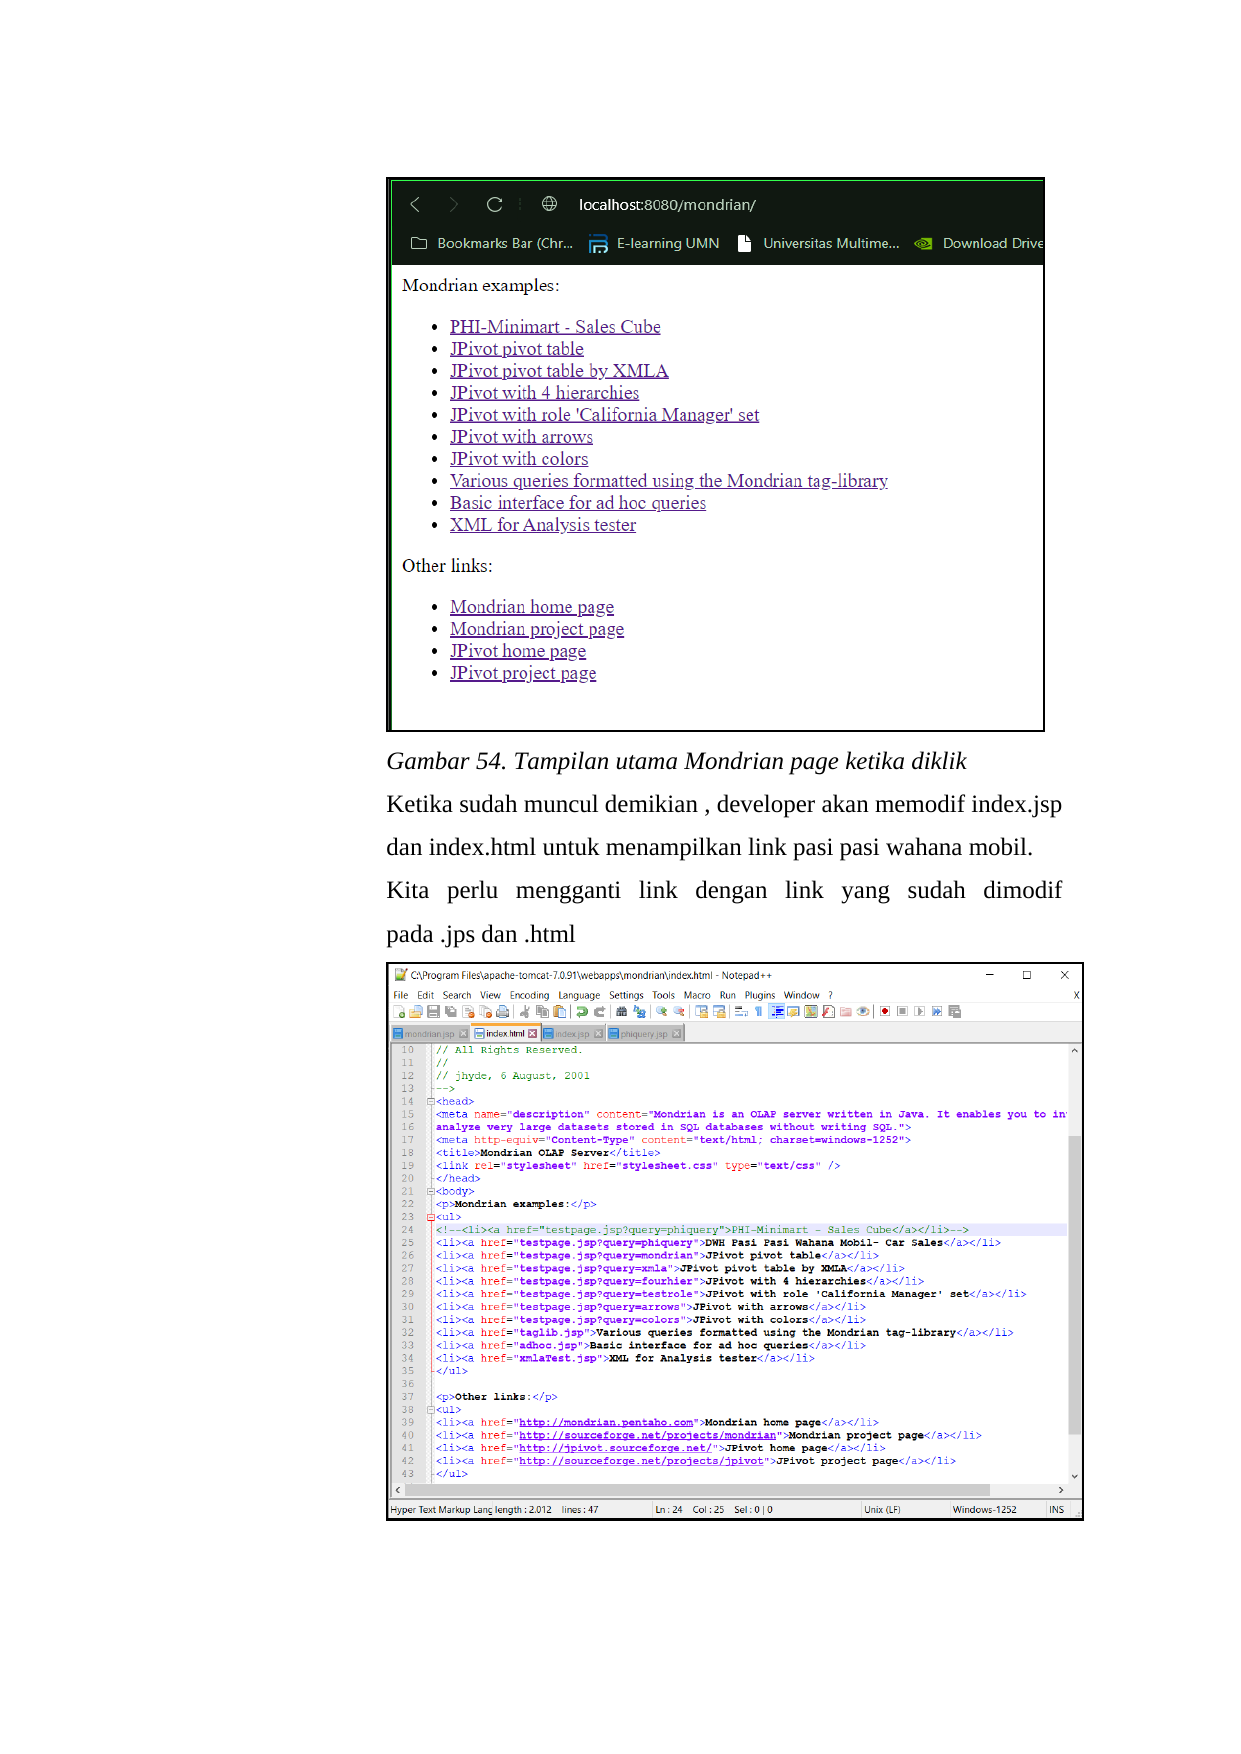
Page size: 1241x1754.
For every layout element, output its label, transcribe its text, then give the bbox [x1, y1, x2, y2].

picture [388, 964, 1082, 1518]
list Gambar 54. Tampilan utama Mondrian page ketika diklik [386, 746, 1063, 775]
list Ketika sudah muncul demikian , developer akan memodif index.jsp dan index.html untuk menampilkan link pasi pasi wahana mobil. [386, 789, 1063, 861]
list Kita perlu mengganti link dengan link yang sudah dimodif pada .jps dan .html [386, 876, 1063, 947]
picture [388, 179, 1043, 730]
